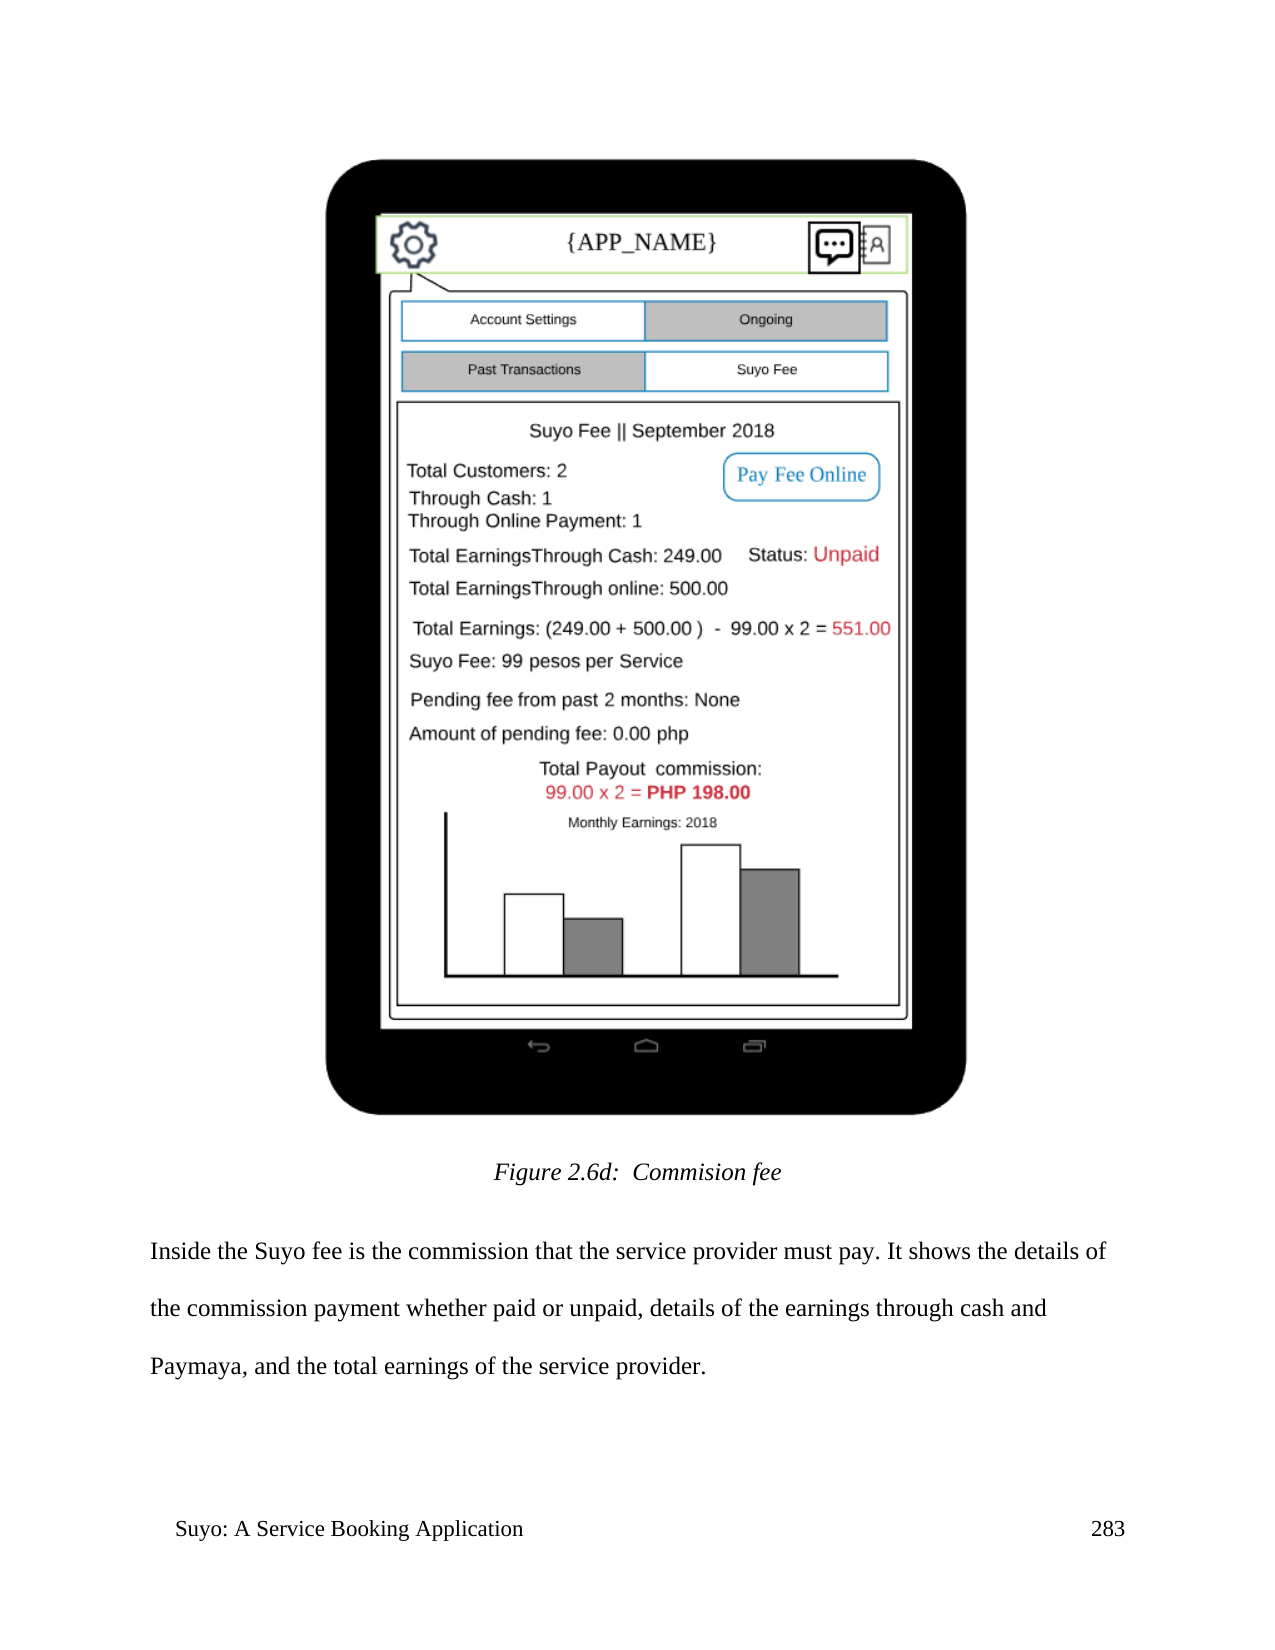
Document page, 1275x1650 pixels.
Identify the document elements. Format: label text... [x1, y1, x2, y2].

picture [289, 150, 986, 1129]
text Inside the Suyo fee is the commission that the service provider must pay. It shows the details of the commission payment whether paid or unpaid, details of the earnings through cash and Paymaya, and the total earnings of the service provider. [150, 1236, 1125, 1379]
